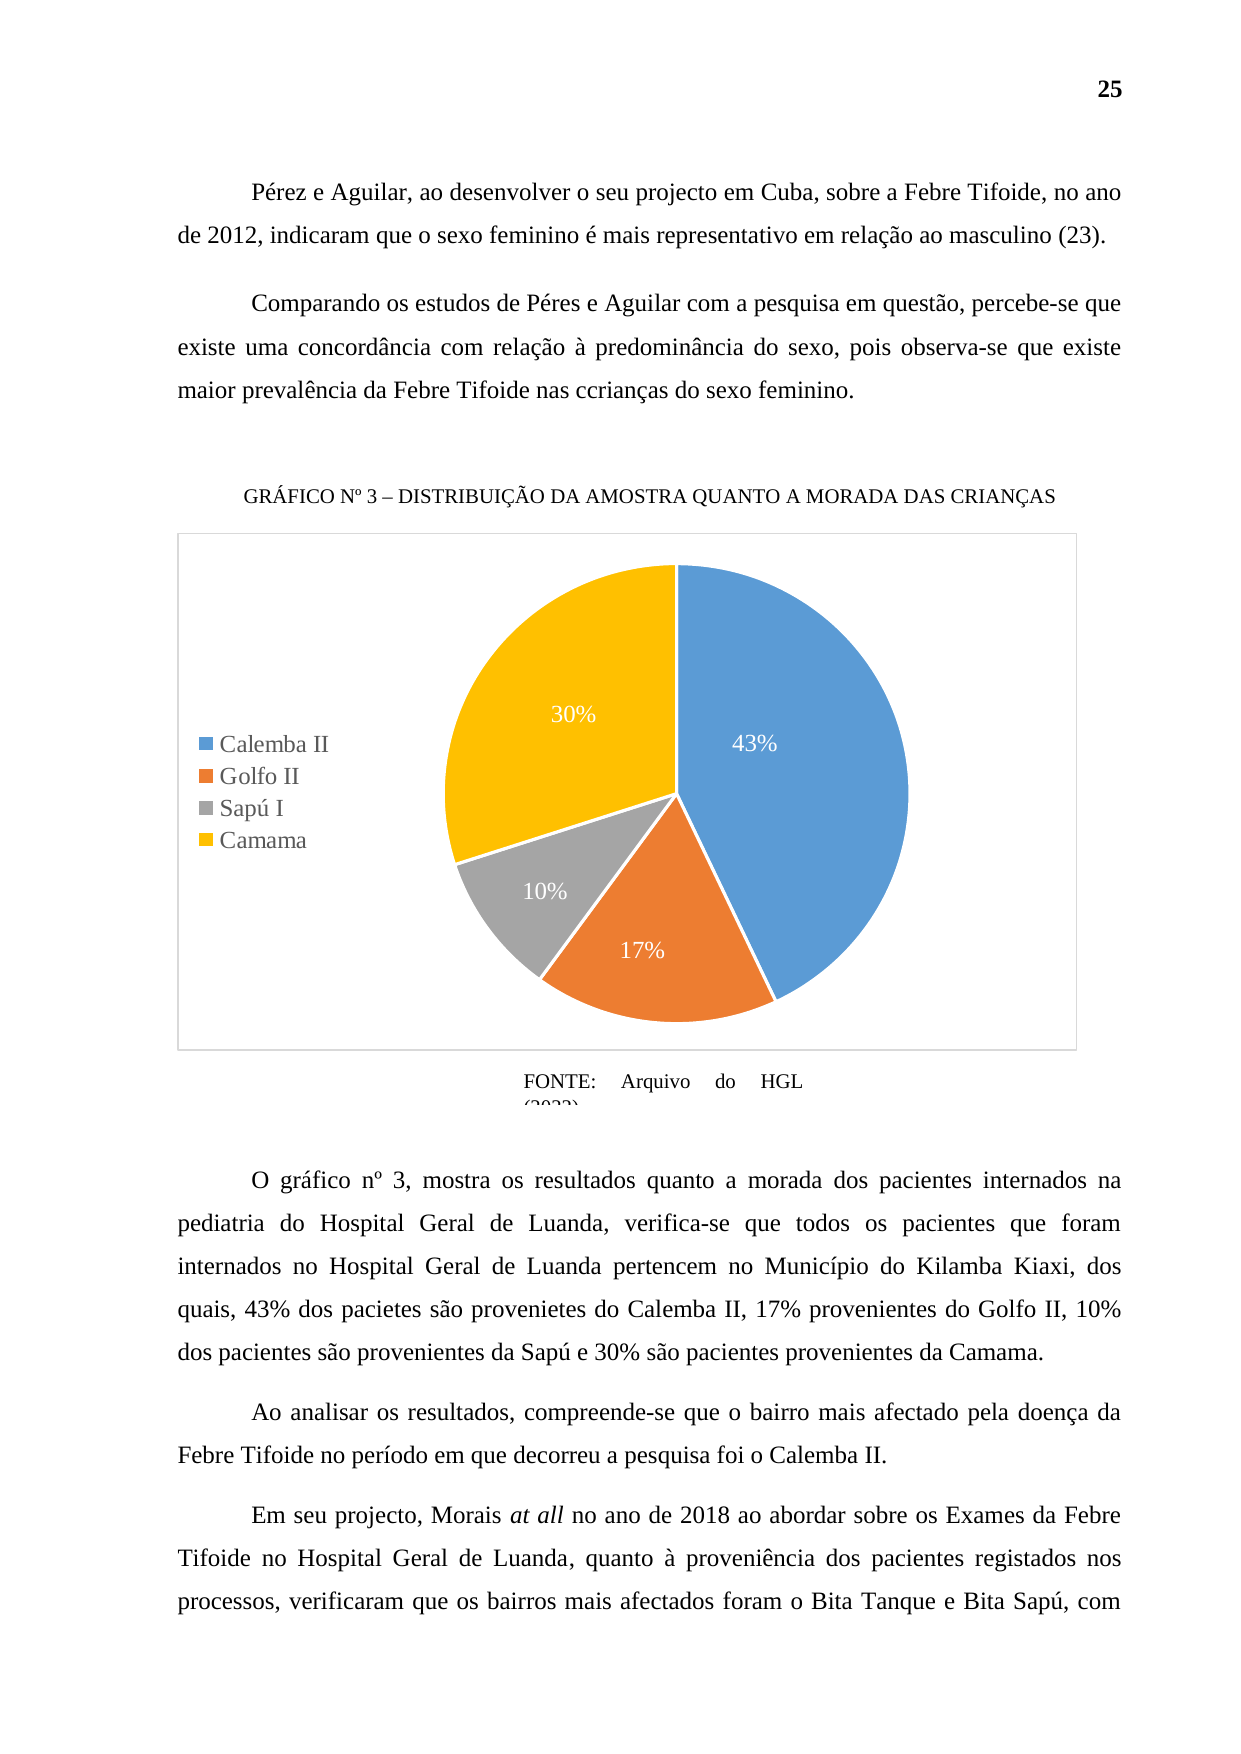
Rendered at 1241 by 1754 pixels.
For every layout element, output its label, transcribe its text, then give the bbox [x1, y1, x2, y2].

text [177, 1500, 1122, 1615]
text Pérez e Aguilar, ao desenvolver o seu projecto em Cuba, sobre a Febre Tifoide, no ano de 2012, indicaram que o sexo feminino é mais representativo em relação ao masculino. [177, 177, 1122, 249]
text Comparando os estudos de Péres e Aguilar com a pesquisa em questão, percebe-se que existe uma concordância com relação à predominância do sexo, pois observa-se que existe maior prevalência da Febre Tifoide nas ccrianças do sexo feminino. [177, 288, 1122, 403]
text O gráfico nº 3, mostra os resultados quanto a morada dos pacientes internados na pediatria do Hospital Geral de Luanda, verifica-se que todos os pacientes que foram internados no Hospital Geral de Luanda pertencem no Município do Kilamba Kiaxi, dos quais, 43% dos pacietes são provenietes do Calemba II, 17% provenientes do Golfo II, 10% dos pacientes são provenientes da Sapú e 30% são pacientes provenientes da Camama. [177, 1165, 1122, 1366]
text Ao analisar os resultados, compreende-se que o bairro mais afectado pela doença da Febre Tifoide no período em que decorreu a pesquisa foi o Calemba II. [177, 1397, 1122, 1469]
text GRÁFICO Nº 3 – DISTRIBUIÇÃO DA AMOSTRA QUANTO A MORADA DAS CRIANÇAS [177, 483, 1122, 508]
